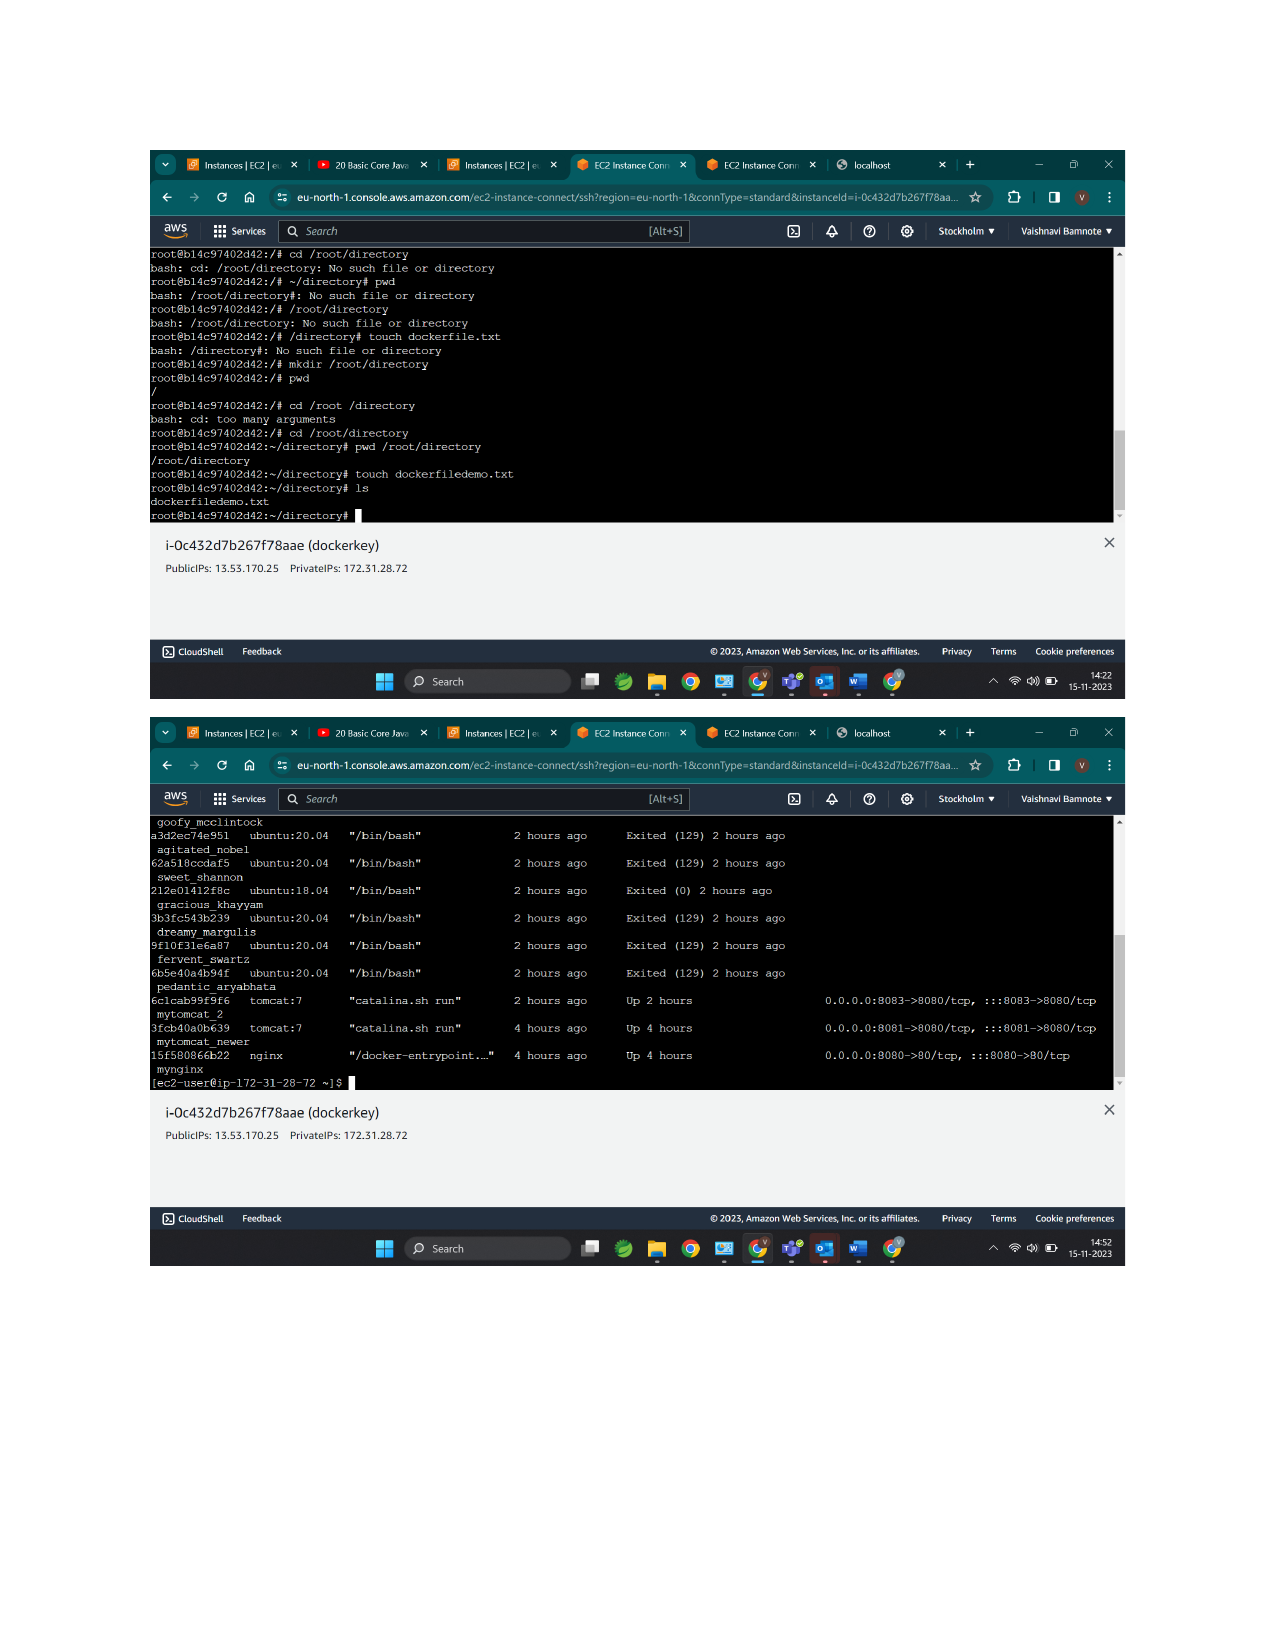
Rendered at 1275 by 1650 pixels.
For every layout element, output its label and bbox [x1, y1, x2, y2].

picture [150, 150, 1125, 699]
picture [150, 717, 1125, 1266]
